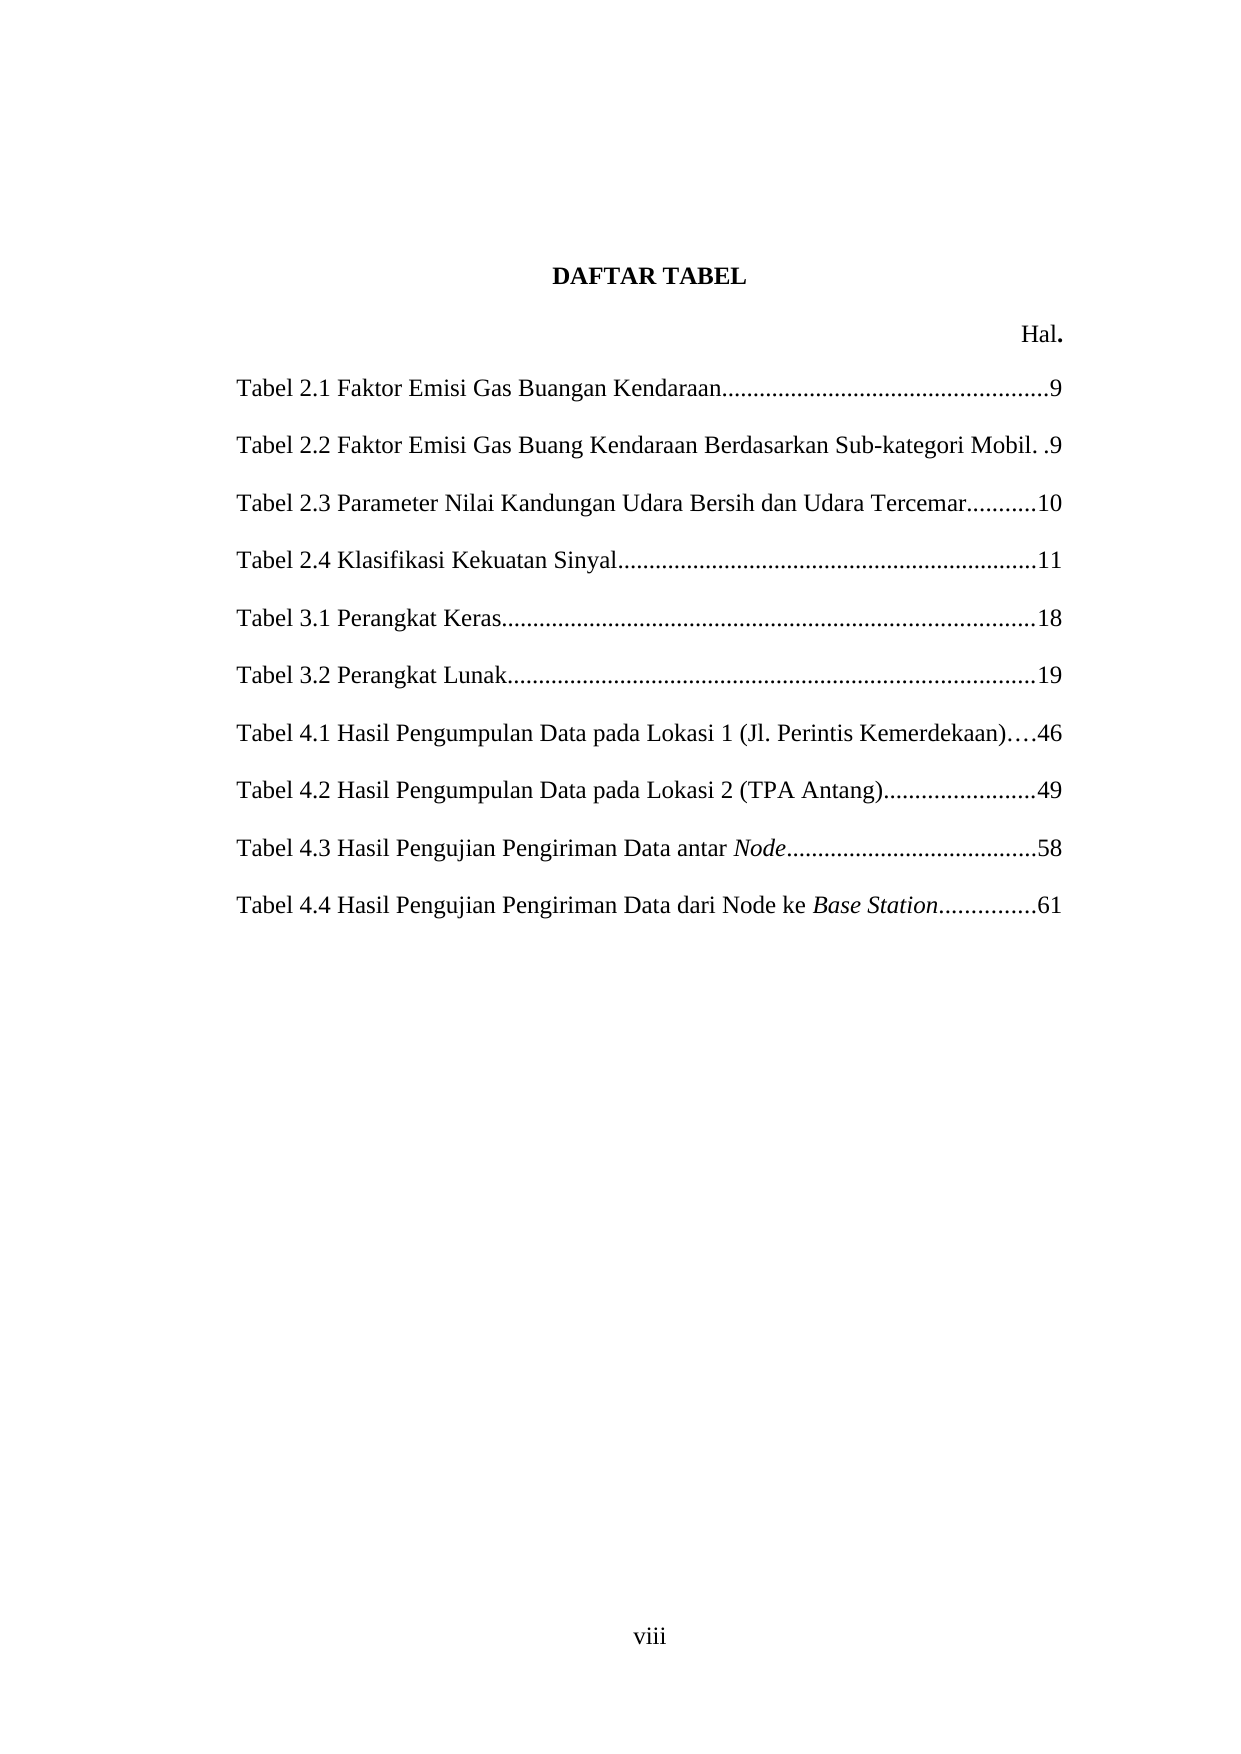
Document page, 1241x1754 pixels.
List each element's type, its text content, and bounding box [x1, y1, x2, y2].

text Tabel 4.3 Hasil Pengujian Pengiriman Data antar Node 58 [236, 833, 1063, 861]
text Tabel 3.2 Perangkat Lunak 19 [236, 660, 1063, 689]
subtitle DAFTAR TABEL [236, 261, 1063, 290]
text Tabel 2.4 Klasifikasi Kekuatan Sinyal 11 [236, 545, 1063, 574]
text Hal. [236, 319, 1063, 347]
text Tabel 4.4 Hasil Pengujian Pengiriman Data dari Node ke Base Station 61 [236, 890, 1063, 919]
text Tabel 2.1 Faktor Emisi Gas Buangan Kendaraan 9 [236, 373, 1063, 401]
text Tabel 4.1 Hasil Pengumpulan Data pada Lokasi 1 (Jl. Perintis Kemerdekaan) 46 [236, 718, 1063, 746]
text Tabel 2.2 Faktor Emisi Gas Buang Kendaraan Berdasarkan Sub-kategori Mobil 9 [236, 430, 1063, 459]
text Tabel 3.1 Perangkat Keras 18 [236, 603, 1063, 631]
text Tabel 2.3 Parameter Nilai Kandungan Udara Bersih dan Udara Tercemar 10 [236, 488, 1063, 516]
text Tabel 4.2 Hasil Pengumpulan Data pada Lokasi 2 (TPA Antang) 49 [236, 775, 1063, 804]
